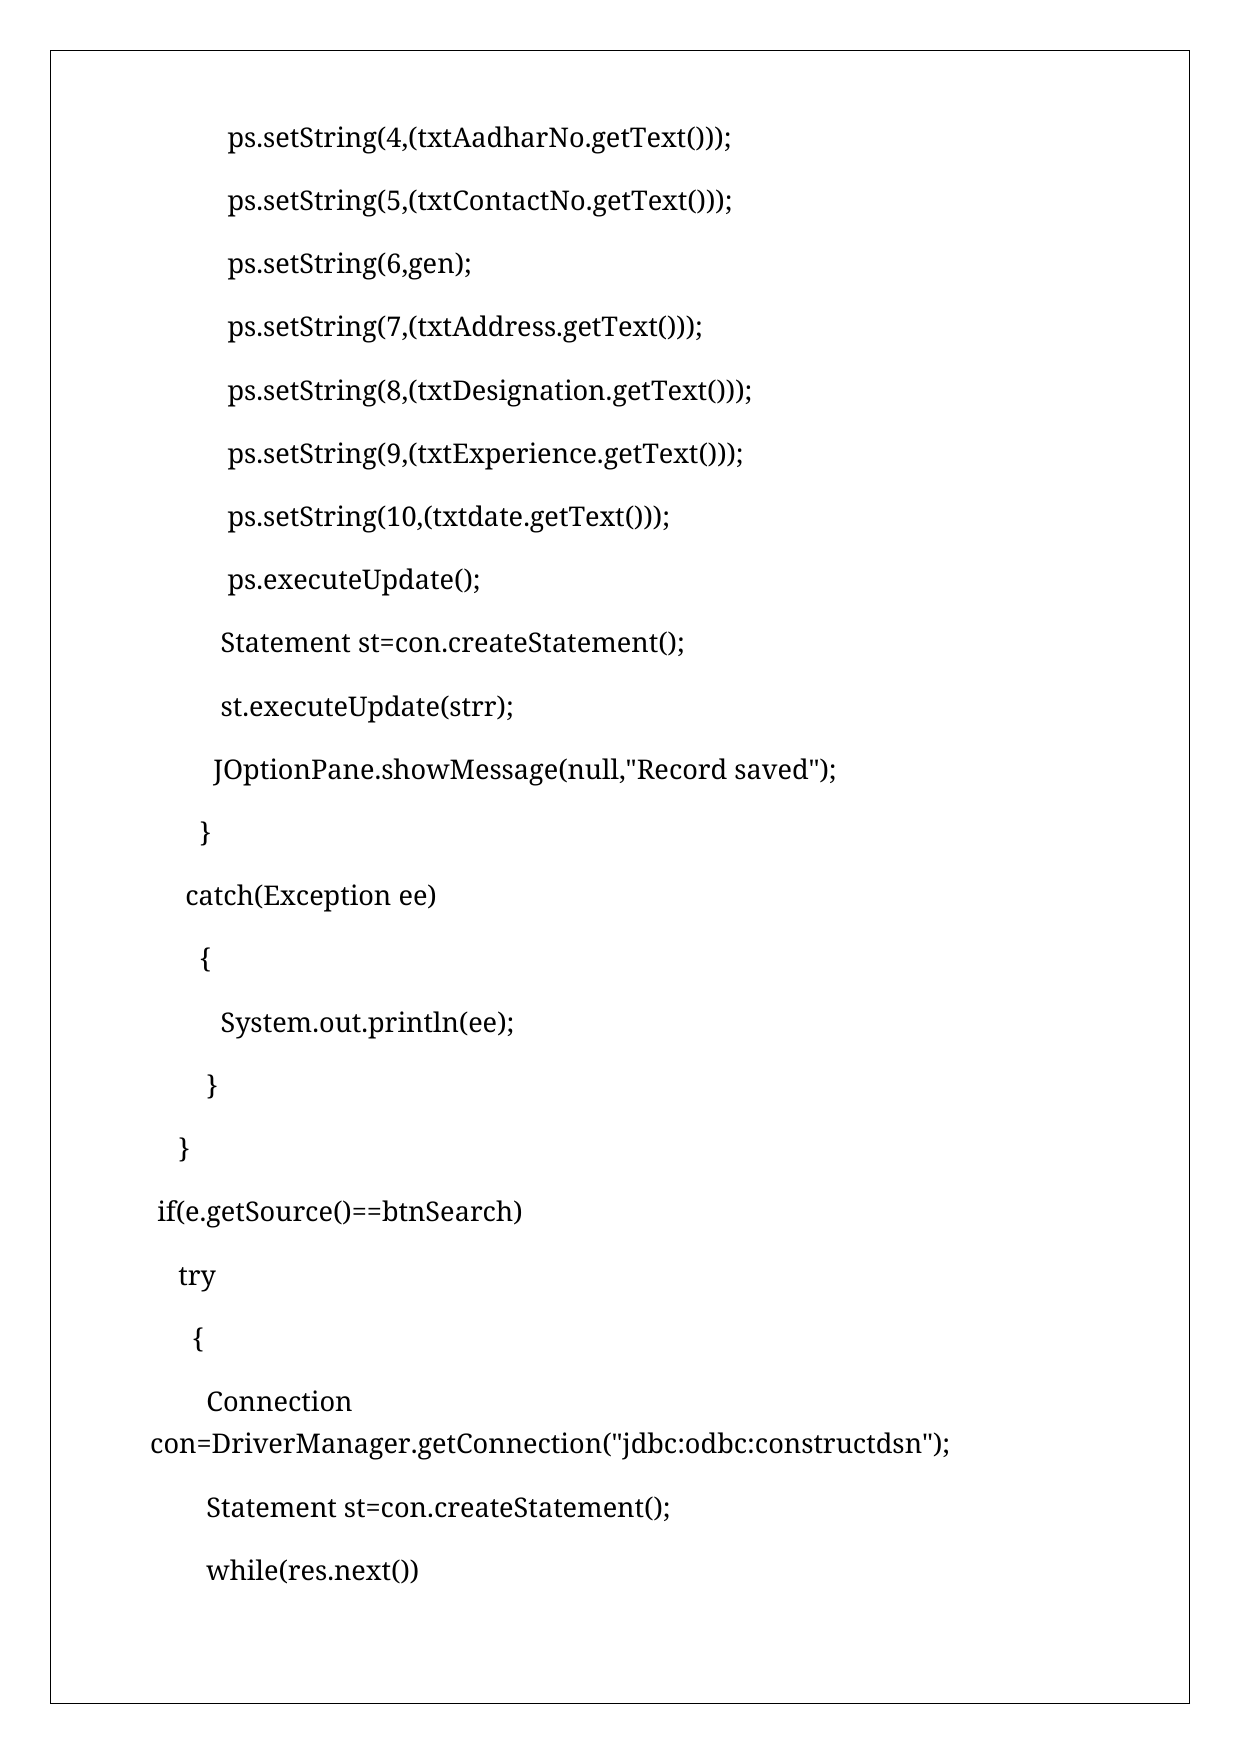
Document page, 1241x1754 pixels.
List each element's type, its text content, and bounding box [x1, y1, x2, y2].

text } [150, 1066, 1152, 1103]
text ps.setString(9,(txtExperience.getText())); [150, 434, 1152, 471]
text Statement st=con.createStatement(); [150, 624, 1152, 661]
text try [150, 1256, 1152, 1293]
text ps.setString(7,(txtAddress.getText())); [150, 308, 1152, 344]
text ps.setString(4,(txtAadharNo.getText())); [150, 118, 1152, 155]
text } [150, 813, 1152, 850]
text Connection con=DriverManager.getConnection("jdbc:odbc:constructdsn"); [150, 1383, 1152, 1462]
text ps.executeUpdate(); [150, 561, 1152, 597]
text while(res.next()) [150, 1551, 1152, 1588]
text if(e.getSource()==btnSearch) [150, 1193, 1152, 1230]
text { [150, 1319, 1152, 1356]
text st.executeUpdate(strr); [150, 687, 1152, 724]
text ps.setString(10,(txtdate.getText())); [150, 497, 1152, 534]
text ps.setString(8,(txtDesignation.getText())); [150, 371, 1152, 408]
text Statement st=con.createStatement(); [150, 1488, 1152, 1525]
text ps.setString(5,(txtContactNo.getText())); [150, 181, 1152, 218]
text { [150, 940, 1152, 977]
text JOptionPane.showMessage(null,"Record saved"); [150, 750, 1152, 787]
text ps.setString(6,gen); [150, 244, 1152, 281]
text catch(Exception ee) [150, 877, 1152, 914]
text } [150, 1130, 1152, 1167]
text System.out.println(ee); [150, 1003, 1152, 1040]
